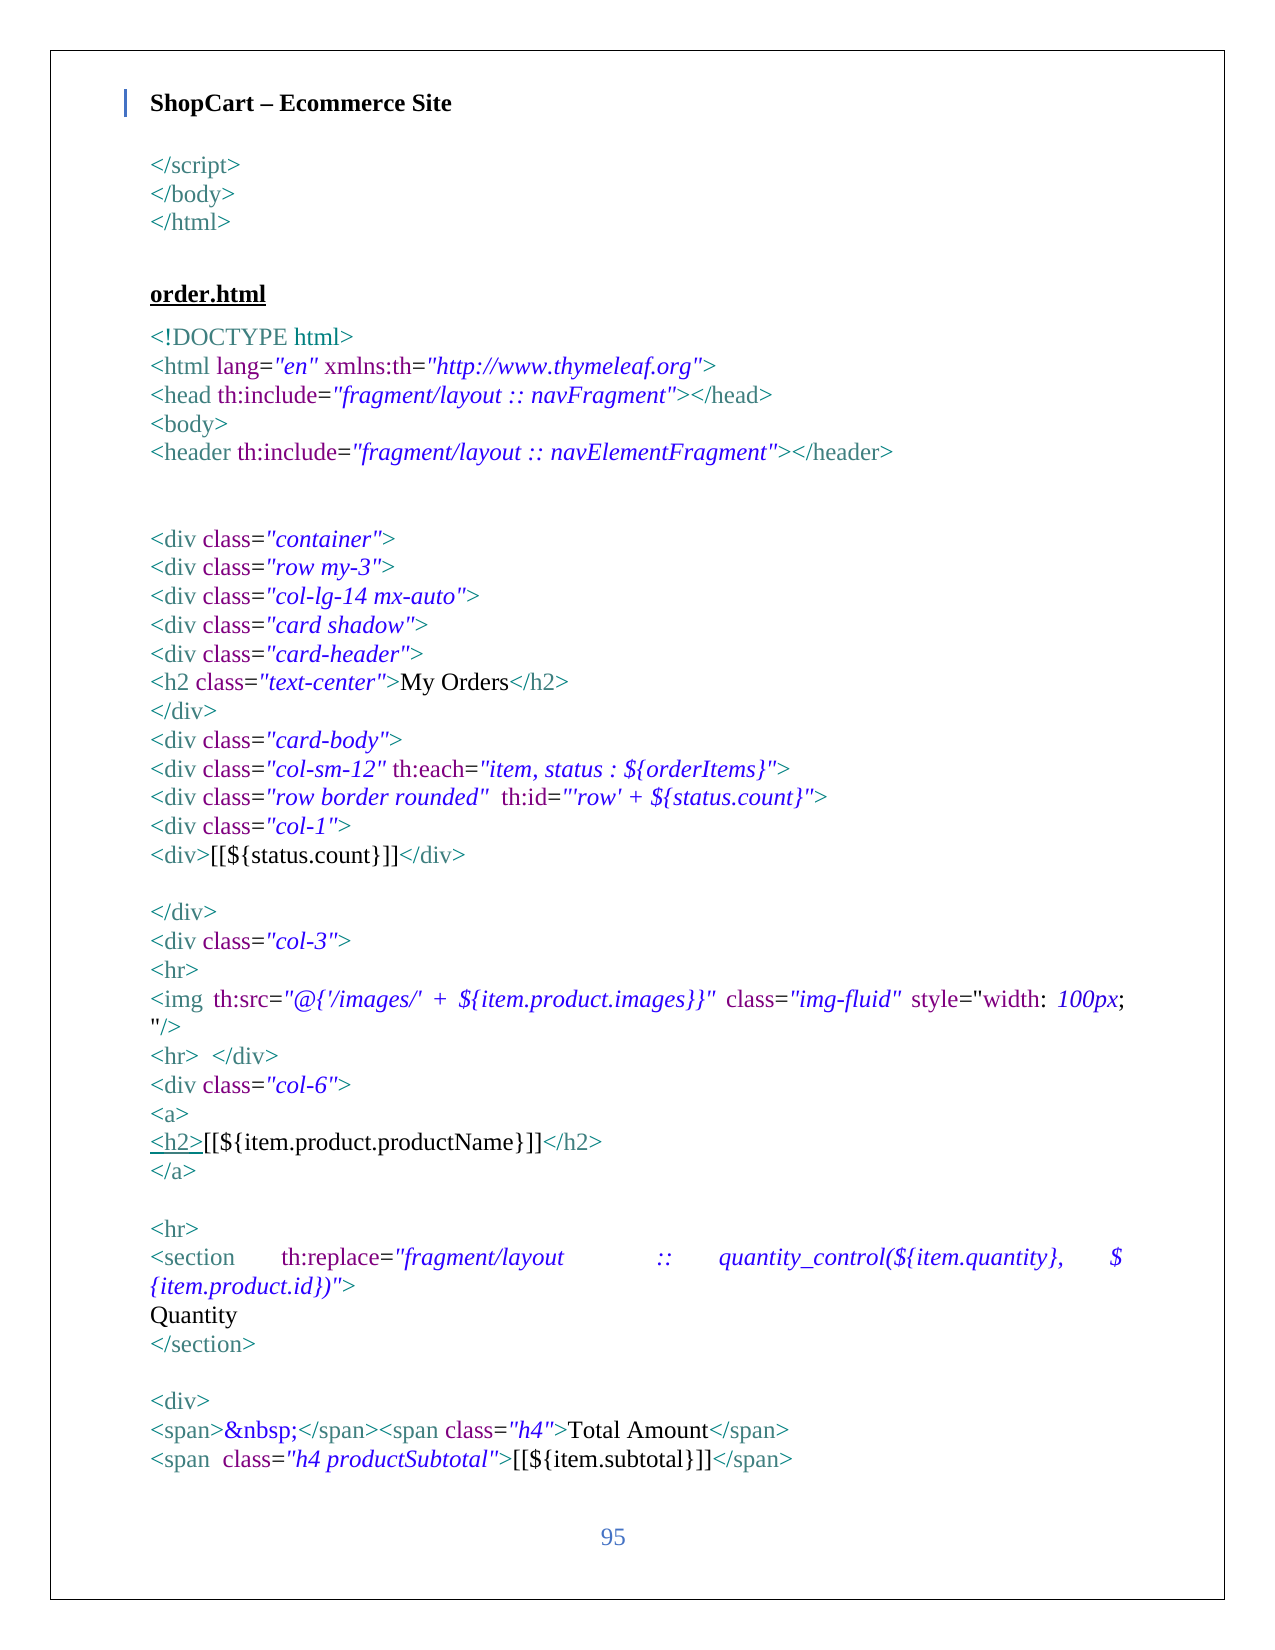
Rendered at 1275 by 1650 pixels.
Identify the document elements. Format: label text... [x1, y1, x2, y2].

text </html> [150, 207, 1125, 236]
text <div class="card-body"> [150, 725, 1125, 754]
text <div class="col-6"> [150, 1070, 1125, 1099]
text <div class="col-3"> [150, 926, 1125, 955]
text Quantity [150, 1300, 1125, 1329]
text <div class="card shadow"> [150, 610, 1125, 639]
text <hr> [150, 1214, 1125, 1242]
text <img th:src="@{'/images/' + ${item.product.images}}" class="img-fluid" style="width: 100px; "/> [150, 984, 1125, 1041]
text <div> [150, 1386, 1125, 1415]
text <header th:include="fragment/layout :: navElementFragment"></header> [150, 437, 1125, 466]
text <span>&nbsp;</span><span class="h4">Total Amount</span> [150, 1415, 1125, 1444]
text <span class="h4 productSubtotal">[[${item.subtotal}]]</span> [150, 1444, 1125, 1472]
text <h2 class="text-center">My Orders</h2> [150, 667, 1125, 696]
text order.html [150, 279, 1125, 308]
text <div class="col-1"> [150, 811, 1125, 840]
text </a> [150, 1156, 1125, 1185]
text <body> [150, 409, 1125, 437]
text <div class="card-header"> [150, 639, 1125, 667]
text </section> [150, 1329, 1125, 1357]
text <div class="row border rounded" th:id="'row' + ${status.count}"> [150, 782, 1125, 811]
text </div> [150, 696, 1125, 725]
text <head th:include="fragment/layout :: navFragment"></head> [150, 380, 1125, 409]
text <hr> </div> [150, 1041, 1125, 1070]
text </div> [150, 897, 1125, 926]
text <section th:replace="fragment/layout :: quantity_control(${item.quantity}, ${item.product.id})"> [150, 1242, 1125, 1300]
text <div class="row my-3"> [150, 552, 1125, 581]
text <div class="col-lg-14 mx-auto"> [150, 581, 1125, 610]
text </script> [150, 150, 1125, 179]
text <!DOCTYPE html> [150, 322, 1125, 351]
text <html lang="en" xmlns:th="http://www.thymeleaf.org"> [150, 351, 1125, 380]
text <h2>[[${item.product.productName}]]</h2> [150, 1127, 1125, 1156]
text <div class="col-sm-12" th:each="item, status : ${orderItems}"> [150, 754, 1125, 782]
text <a> [150, 1099, 1125, 1127]
text <hr> [150, 955, 1125, 984]
text <div>[[${status.count}]]</div> [150, 840, 1125, 869]
text </body> [150, 179, 1125, 207]
text <div class="container"> [150, 524, 1125, 552]
